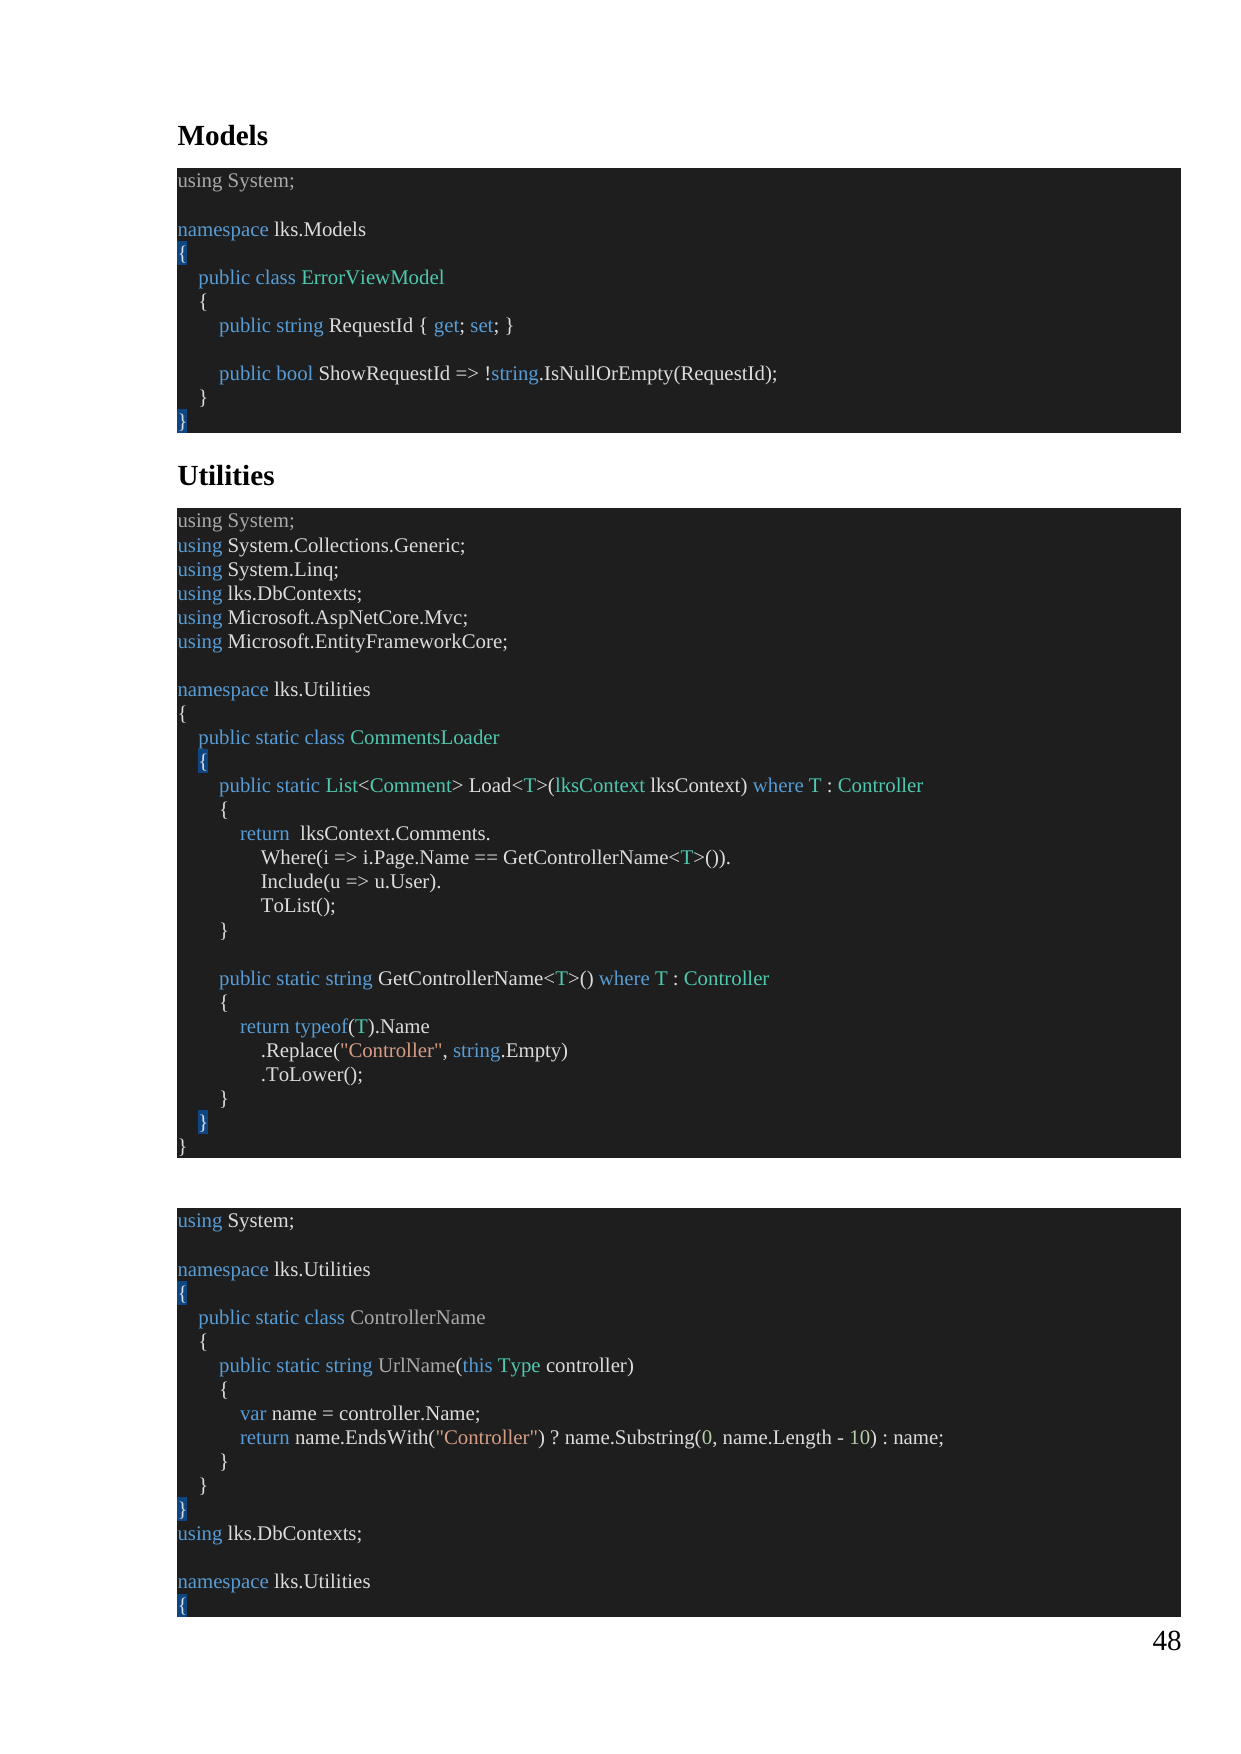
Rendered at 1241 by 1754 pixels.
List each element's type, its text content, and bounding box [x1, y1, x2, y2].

subtitle Models [177, 118, 1181, 152]
text using System; using System.Collections.Generic; using System.Linq; using lks.DbContexts; using Microsoft.AspNetCore.Mvc; using Microsoft.EntityFrameworkCore; namespace lks.Utilities { public static class CommentsLoader { public static List<Comment> Load<T>(lksContext lksContext) where T : Controller { return lksContext.Comments. Where(i => i.Page.Name == GetControllerName<T>()). Include(u => u.User). ToList(); } public static string GetControllerName<T>() where T : Controller { return typeof(T).Name .Replace("Controller", string.Empty) .ToLower(); } } } [177, 508, 1181, 1158]
subtitle Utilities [177, 458, 1181, 492]
text using System; namespace lks.Utilities { public static class ControllerName { public static string UrlName(this Type controller) { var name = controller.Name; return name.EndsWith("Controller") ? name.Substring(0, name.Length - 10) : name; } } } [177, 1208, 1181, 1521]
text using System; namespace lks.Models { public class ErrorViewModel { public string RequestId { get; set; } public bool ShowRequestId => !string.IsNullOrEmpty(RequestId); } } [177, 168, 1181, 433]
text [177, 1521, 1181, 1617]
